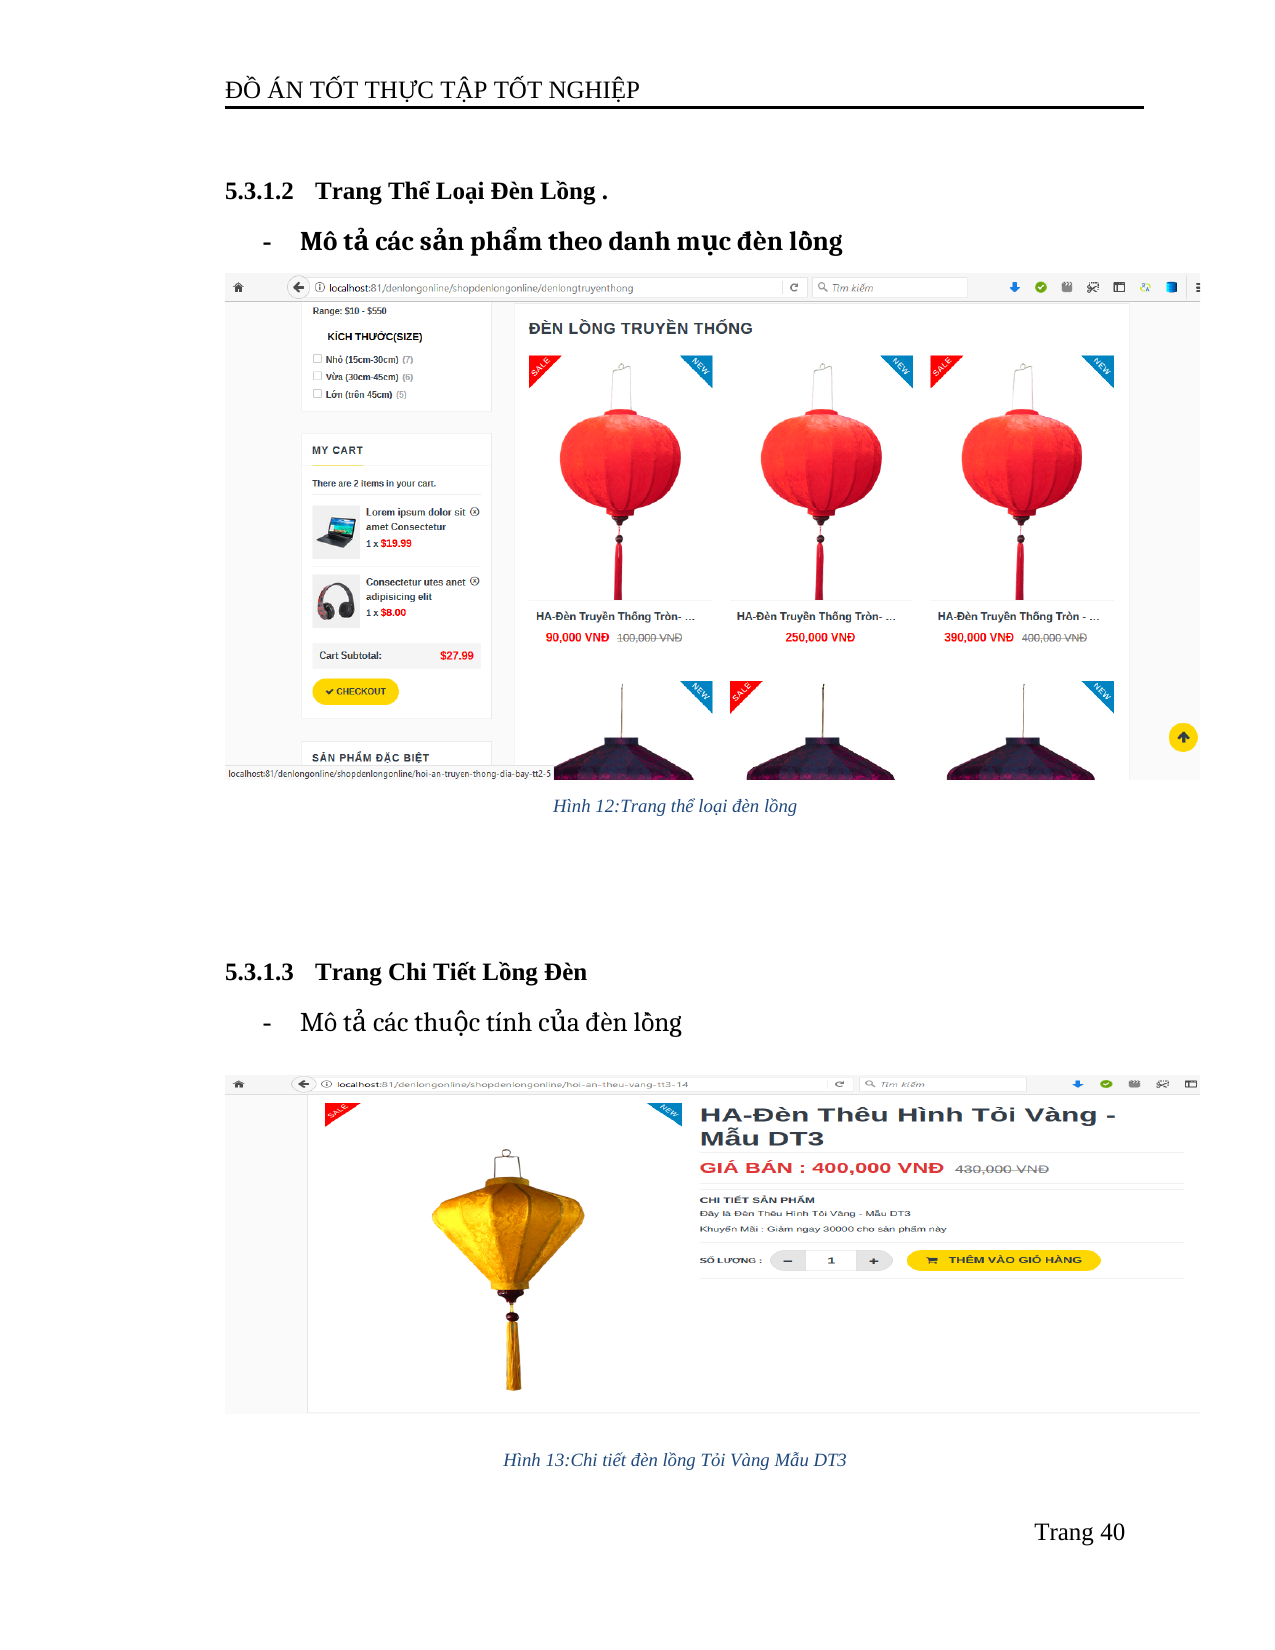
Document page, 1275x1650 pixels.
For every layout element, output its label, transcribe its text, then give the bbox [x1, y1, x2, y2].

picture [225, 1075, 1200, 1414]
list Mô tả các sản phẩm theo danh mục đèn lồng [262, 225, 1125, 257]
picture [225, 273, 1200, 780]
subtitle Trang Chi Tiết Lồng Đèn [225, 957, 1125, 985]
list Mô tả các thuộc tính của đèn lồng [262, 1006, 1125, 1038]
subtitle Trang Thể Loại Đèn Lồng . [225, 176, 1125, 204]
